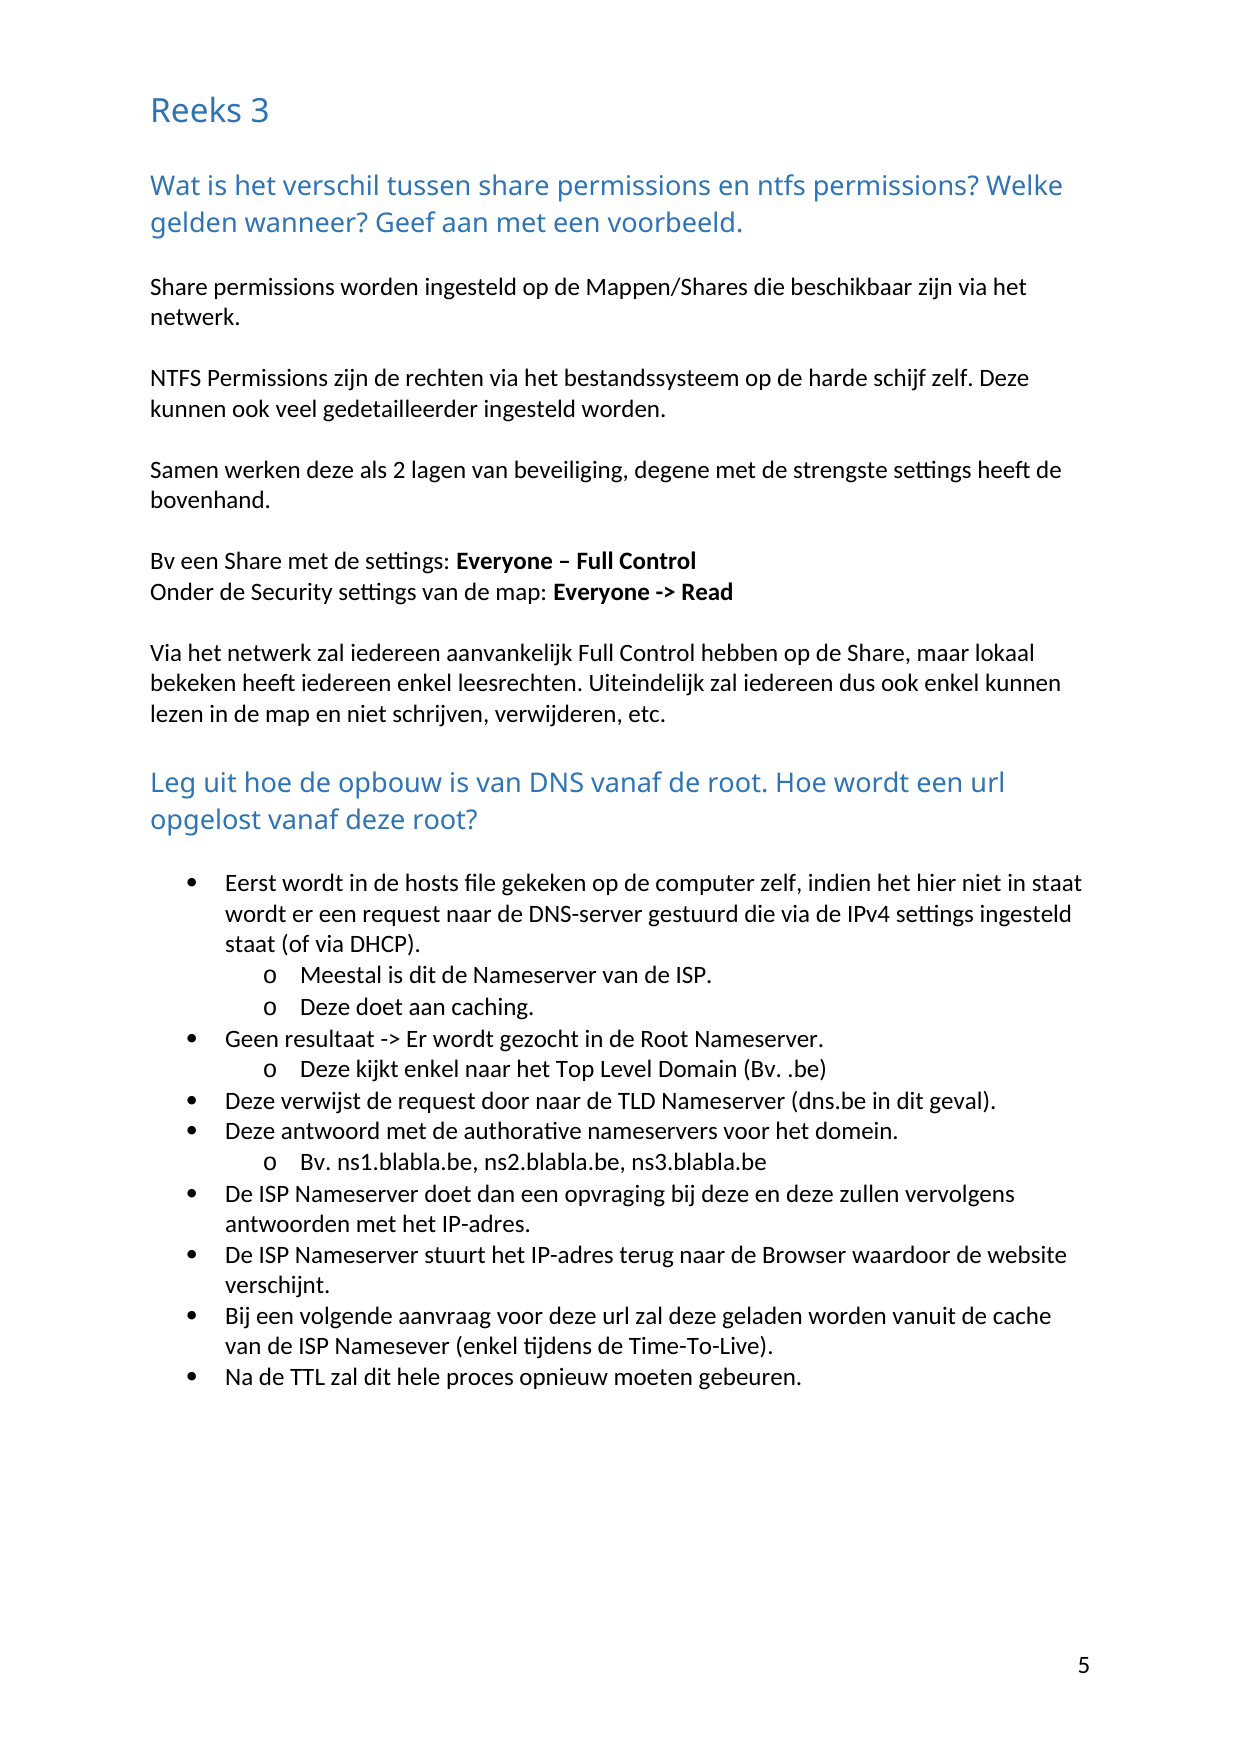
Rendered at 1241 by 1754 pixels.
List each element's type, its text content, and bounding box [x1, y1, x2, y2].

list Geen resultaat -> Er wordt gezocht in de Root Nameserver. [187, 1023, 1090, 1053]
text Bv een Share met de settings: Everyone – Full Control [150, 546, 1090, 576]
subtitle Wat is het verschil tussen share permissions en ntfs permissions? Welke gelden wanneer? Geef aan met een voorbeeld. [150, 167, 1090, 240]
list Deze kijkt enkel naar het Top Level Domain (Bv. .be) [262, 1053, 1090, 1085]
subtitle Reeks 3 [150, 86, 1090, 132]
list De ISP Nameserver doet dan een opvraging bij deze en deze zullen vervolgens antwoorden met het IP-adres. [187, 1178, 1090, 1239]
text NTFS Permissions zijn de rechten via het bestandssysteem op de harde schijf zelf. Deze kunnen ook veel gedetailleerder ingesteld worden. [150, 362, 1090, 423]
list Deze verwijst de request door naar de TLD Nameserver (dns.be in dit geval). [187, 1085, 1090, 1116]
list Eerst wordt in de hosts file gekeken op de computer zelf, indien het hier niet in staat wordt er een request naar de DNS-server gestuurd die via de IPv4 settings ingesteld staat (of via DHCP). [187, 868, 1090, 959]
text Via het netwerk zal iedereen aanvankelijk Full Control hebben op de Share, maar lokaal bekeken heeft iedereen enkel leesrechten. Uiteindelijk zal iedereen dus ook enkel kunnen lezen in de map en niet schrijven, verwijderen, etc. [150, 637, 1090, 729]
list Na de TTL zal dit hele proces opnieuw moeten gebeuren. [187, 1361, 1090, 1391]
list Bv. ns1.blabla.be, ns2.blabla.be, ns3.blabla.be [262, 1146, 1090, 1178]
text Onder de Security settings van de map: Everyone -> Read [150, 576, 1090, 607]
list Bij een volgende aanvraag voor deze url zal deze geladen worden vanuit de cache van de ISP Namesever (enkel tijdens de Time-To-Live). [187, 1300, 1090, 1361]
text Share permissions worden ingesteld op de Mappen/Shares die beschikbaar zijn via het netwerk. [150, 271, 1090, 332]
text Samen werken deze als 2 lagen van beveiliging, degene met de strengste settings heeft de bovenhand. [150, 454, 1090, 515]
subtitle Leg uit hoe de opbouw is van DNS vanaf de root. Hoe wordt een url opgelost vanaf deze root? [150, 763, 1090, 837]
list Deze antwoord met de authorative nameservers voor het domein. [187, 1116, 1090, 1146]
list Meestal is dit de Nameserver van de ISP. [262, 959, 1090, 991]
list Deze doet aan caching. [262, 991, 1090, 1023]
list De ISP Nameserver stuurt het IP-adres terug naar de Browser waardoor de website verschijnt. [187, 1239, 1090, 1300]
